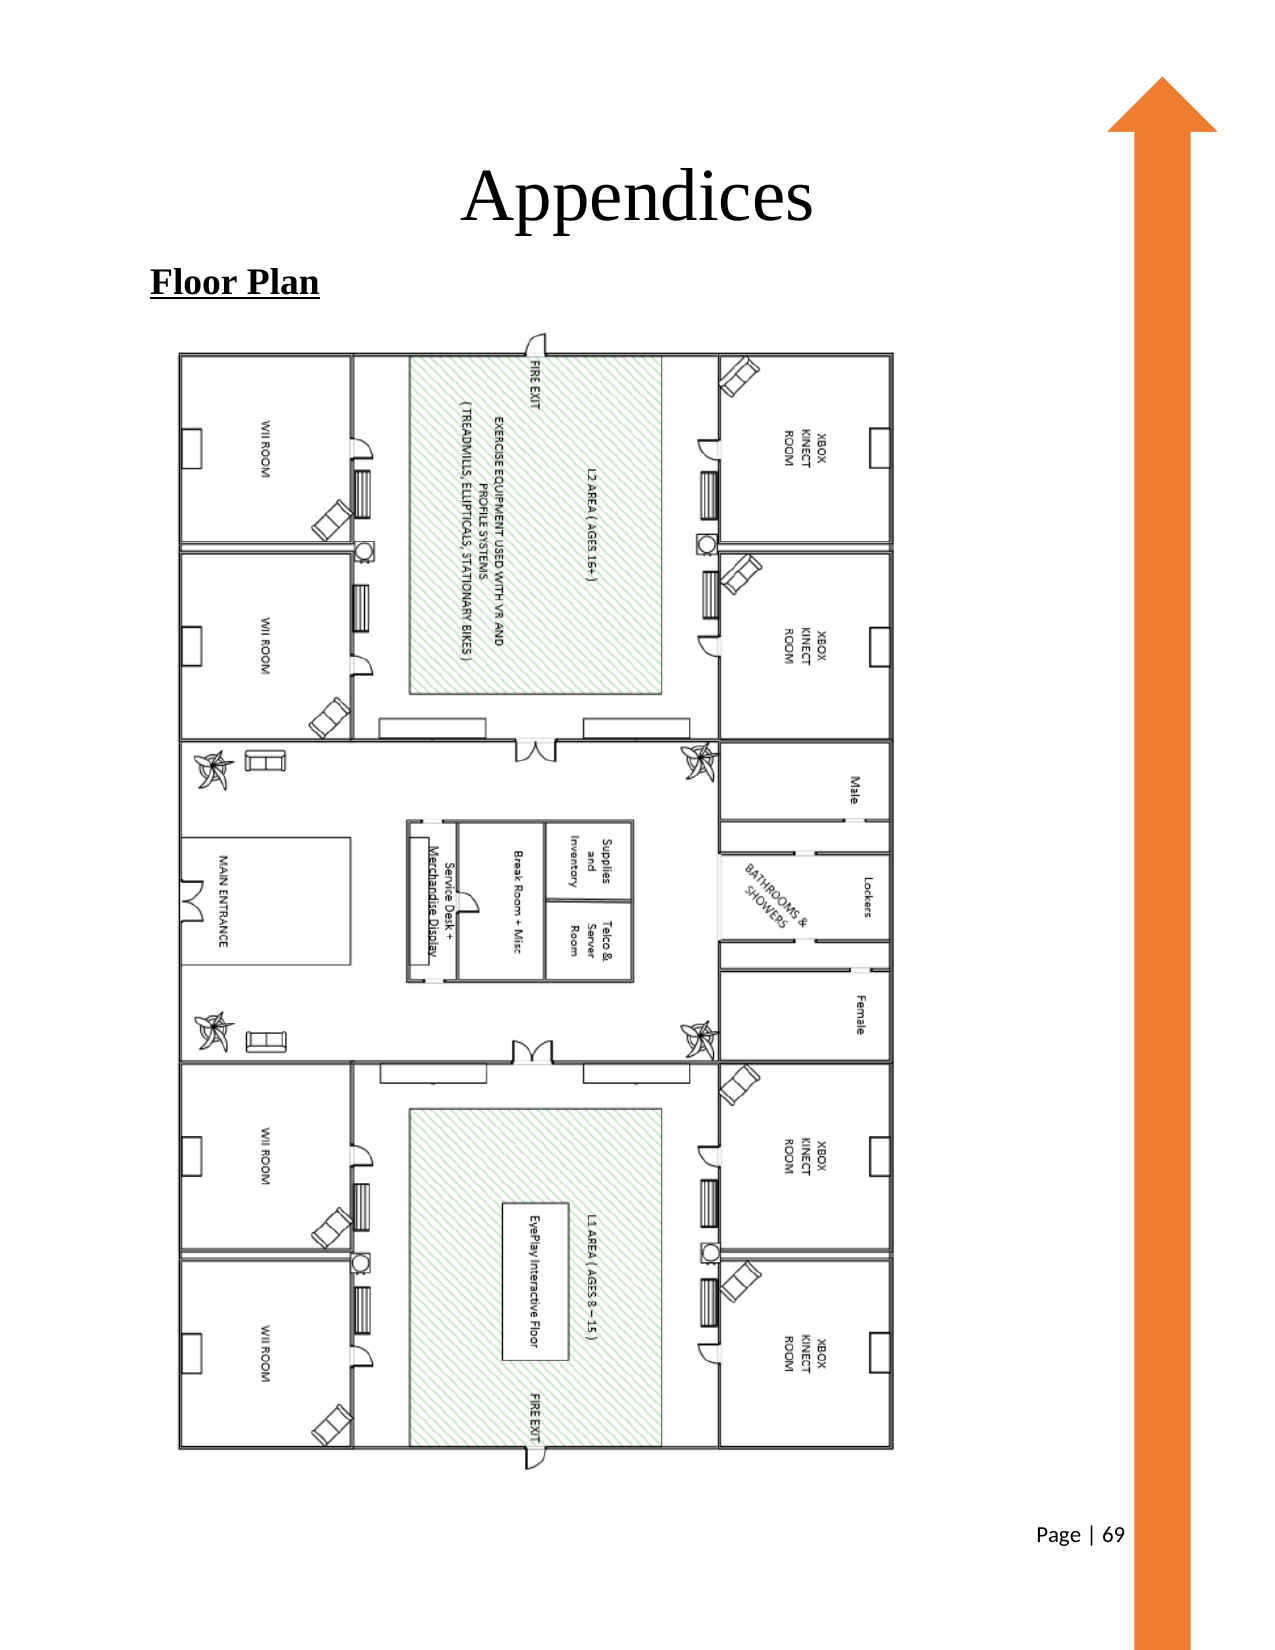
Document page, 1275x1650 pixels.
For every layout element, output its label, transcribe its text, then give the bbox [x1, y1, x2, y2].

picture [152, 324, 909, 1477]
text Appendices [150, 150, 1125, 236]
text Floor Plan [150, 260, 1125, 303]
